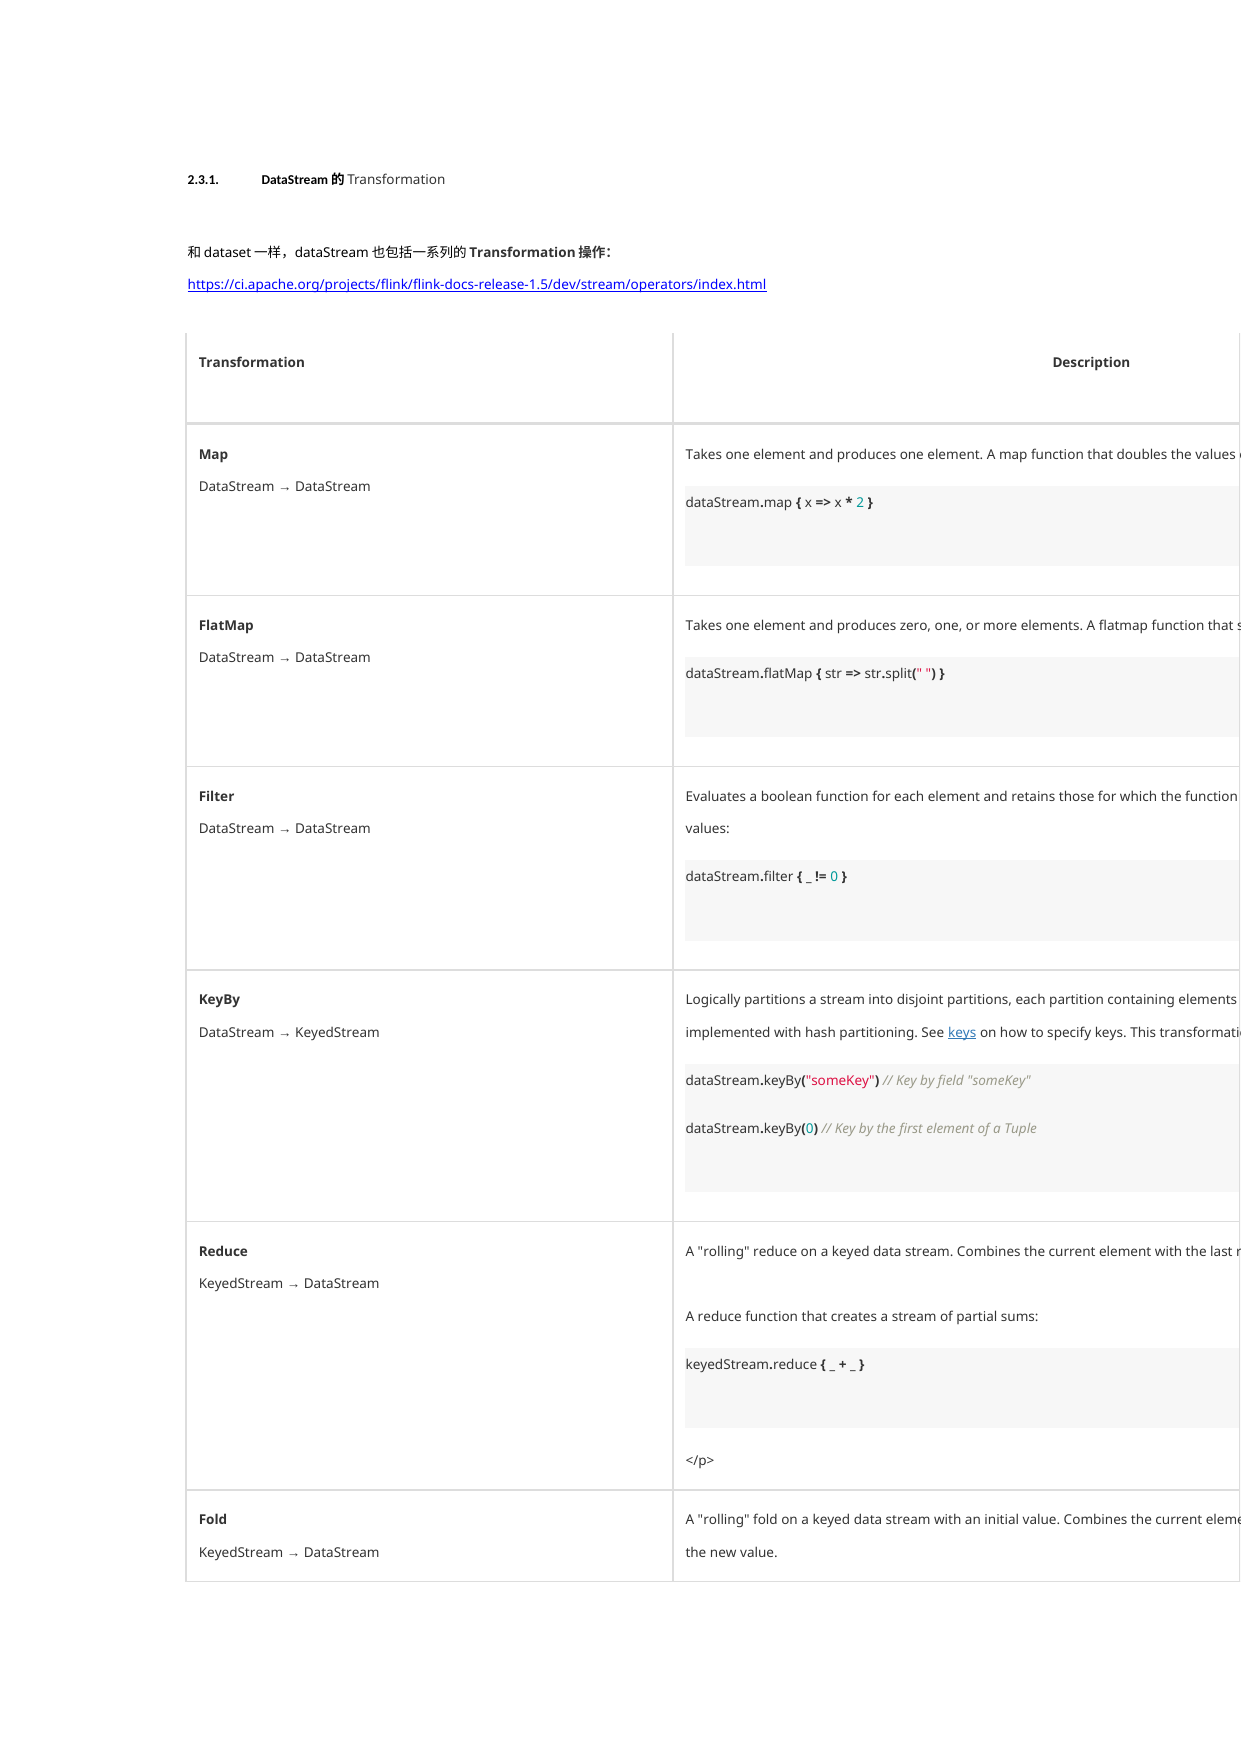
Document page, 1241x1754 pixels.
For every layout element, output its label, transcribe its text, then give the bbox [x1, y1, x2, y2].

table_cell Fold KeyedStream → DataStream [187, 1491, 672, 1581]
table_cell Evaluates a boolean function for each element and retains those for which the function returns true. A filter that filters out zero values: dataStream.filter { _ != 0 } [674, 767, 1239, 969]
table_cell Reduce KeyedStream → DataStream [187, 1222, 672, 1489]
table_cell Takes one element and produces one element. A map function that doubles the values of the input stream: dataStream.map { x => x * 2 } [674, 425, 1239, 594]
table_cell FlatMap DataStream → DataStream [187, 596, 672, 766]
text 和dataset一样，dataStream也包括一系列的Transformation操作： [187, 236, 1053, 268]
table_cell KeyBy DataStream → KeyedStream [187, 971, 672, 1221]
table_cell Takes one element and produces zero, one, or more elements. A flatmap function that splits sentences to words: dataStream.flatMap { str => str.split(" ") } [674, 596, 1239, 766]
table_cell Map DataStream → DataStream [187, 425, 672, 594]
table_cell Logically partitions a stream into disjoint partitions, each partition containing elements of the same key. Internally, this is implemented with hash partitioning. See keys on how to specify keys. This transformation returns a KeyedStream. dataStream.keyBy("someKey") // Key by field "someKey" dataStream.keyBy(0) // Key by the first element of a Tuple [674, 971, 1239, 1221]
table_cell Filter DataStream → DataStream [187, 767, 672, 969]
table_header Description [674, 333, 1239, 422]
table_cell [674, 1491, 1239, 1581]
table_cell A "rolling" reduce on a keyed data stream. Combines the current element with the last reduced value and emits the new value. A reduce function that creates a stream of partial sums: keyedStream.reduce { _ + _ } </p> [674, 1222, 1239, 1489]
table_header Transformation [187, 333, 672, 422]
subtitle DataStream的Transformation [187, 162, 1053, 194]
text https://ci.apache.org/projects/flink/flink-docs-release-1.5/dev/stream/operators/index.html [187, 268, 1053, 301]
